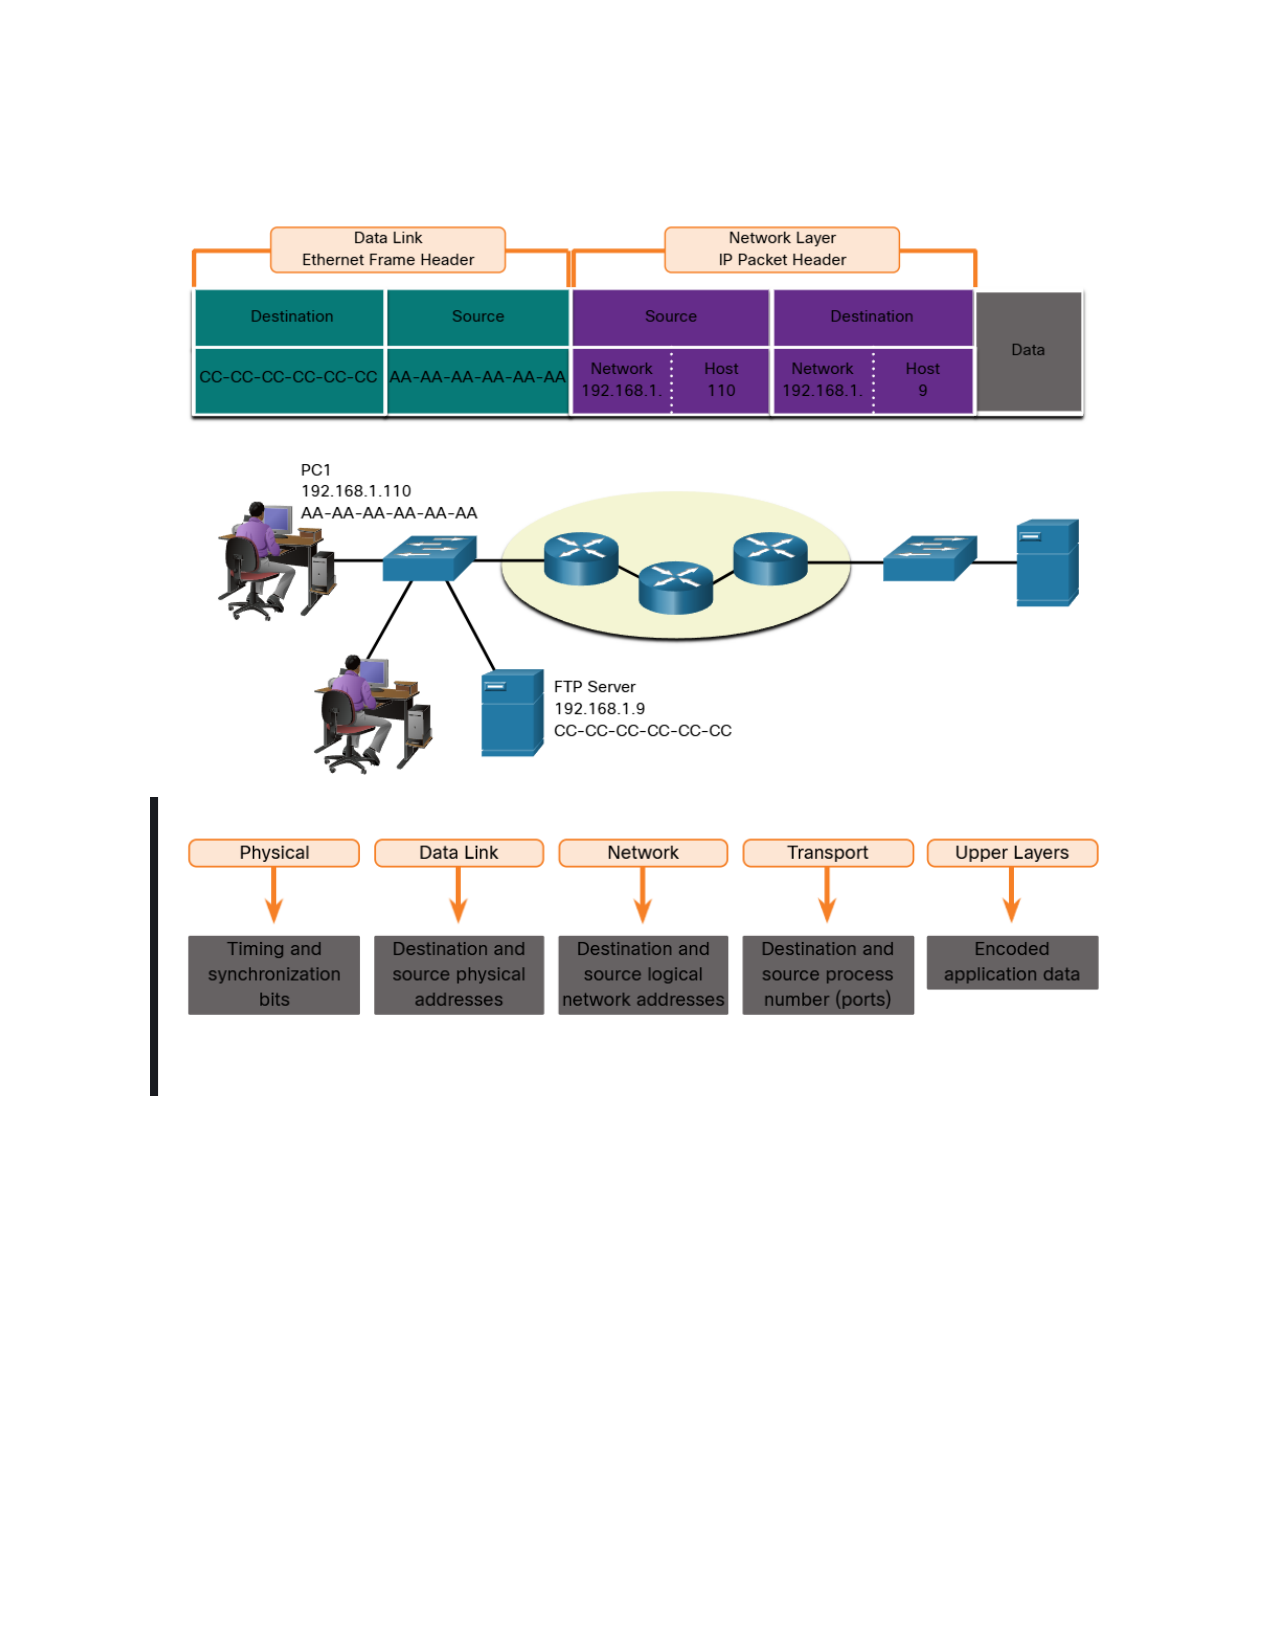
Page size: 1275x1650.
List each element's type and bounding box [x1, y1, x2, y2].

picture [150, 797, 1125, 1096]
picture [150, 150, 1125, 776]
